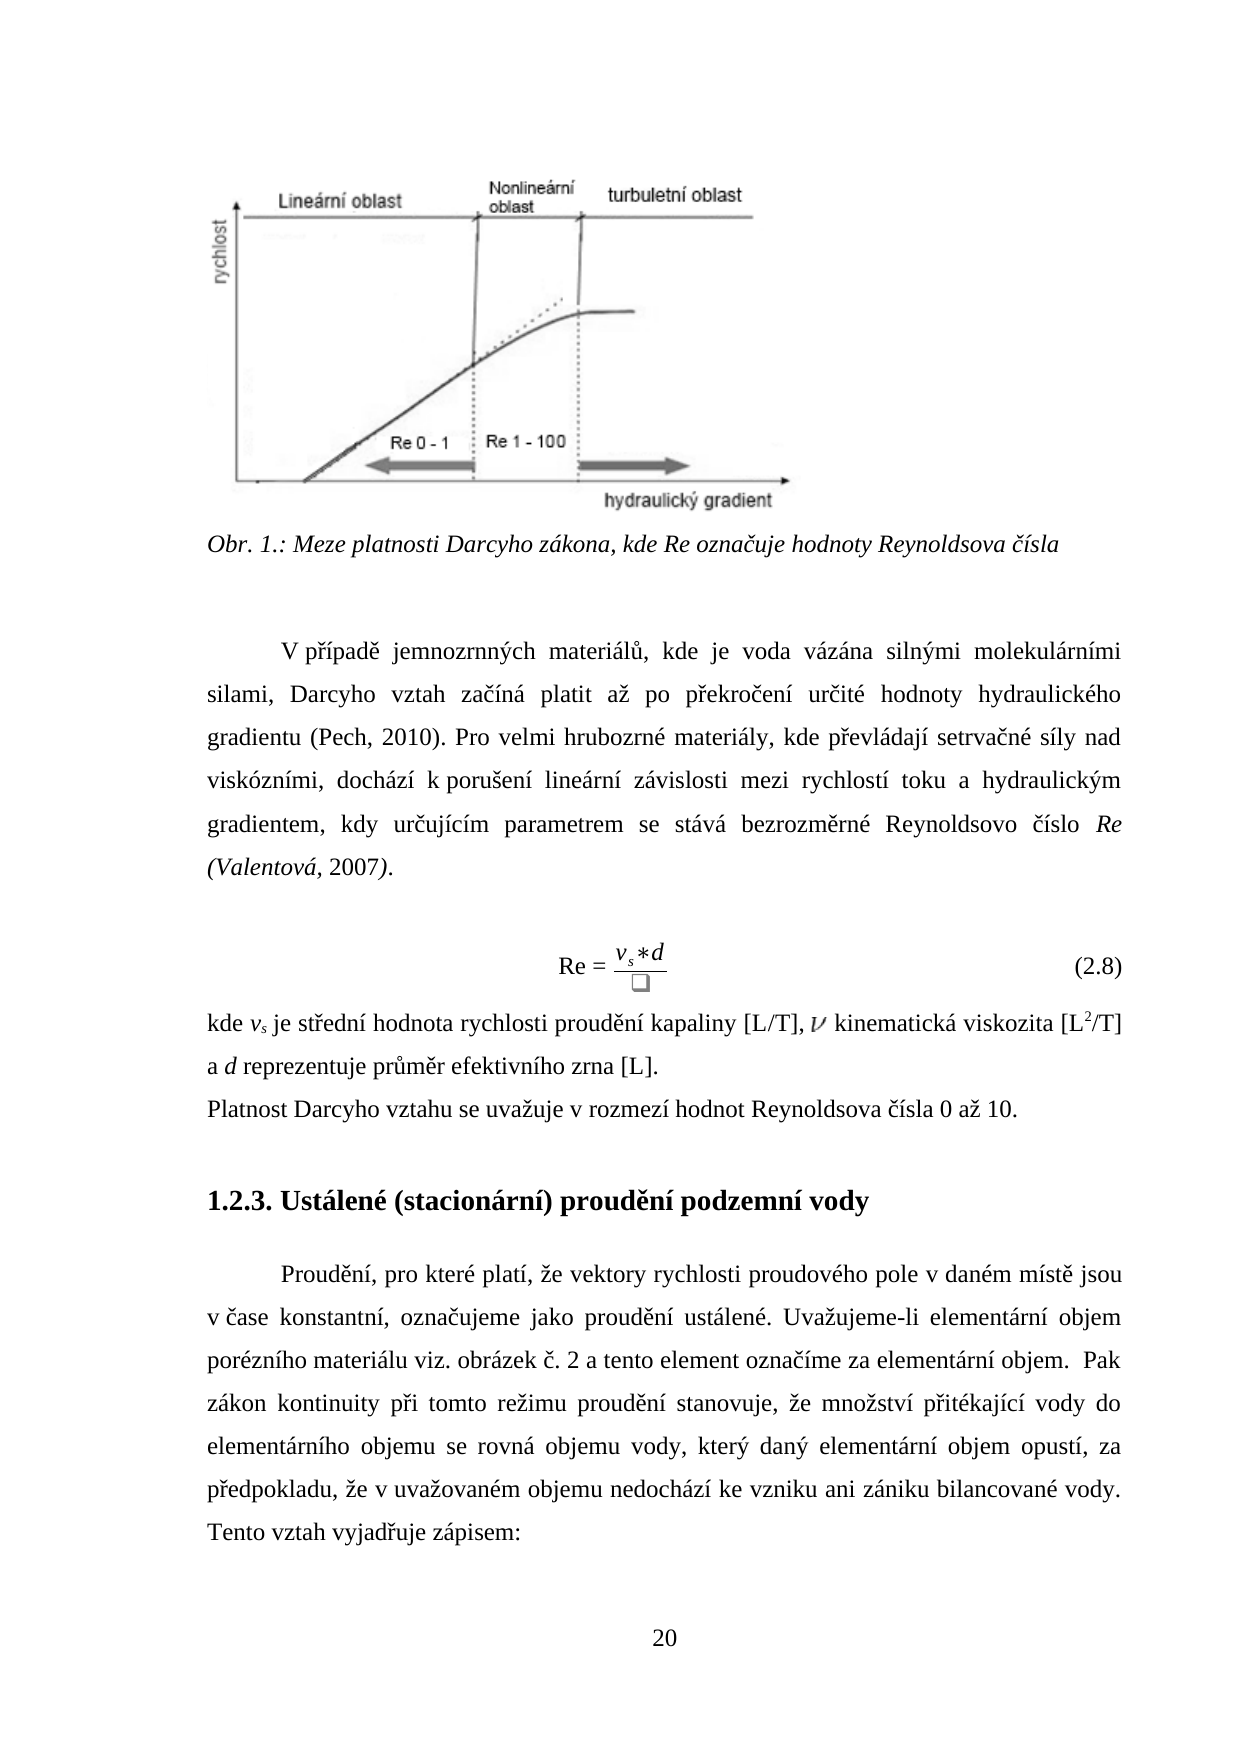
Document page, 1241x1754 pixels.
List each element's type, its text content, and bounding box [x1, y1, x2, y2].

picture [206, 177, 815, 515]
text V případě jemnozrnných materiálů, kde je voda vázána silnými molekulárními silami, Darcyho vztah začíná platit až po překročení určité hodnoty hydraulického gradientu (Pech, 2010). Pro velmi hrubozrné materiály, kde převládají setrvačné síly nad viskózními, dochází k porušení lineární závislosti mezi rychlostí toku a hydraulickým gradientem, kdy určujícím parametrem se stává bezrozměrné Reynoldsovo číslo Re (Valentová, 2007). [207, 636, 1122, 881]
subtitle 1.2.3. Ustálené (stacionární) proudění podzemní vody [207, 1183, 1122, 1217]
text Obr. 1.: Meze platnosti Darcyho zákona, kde Re označuje hodnoty Reynoldsova čísla [207, 529, 1122, 558]
text Platnost Darcyho vztahu se uvažuje v rozmezí hodnot Reynoldsova čísla 0 až 10. [207, 1094, 1122, 1123]
picture [811, 1017, 828, 1032]
text Proudění, pro které platí, že vektory rychlosti proudového pole v daném místě jsou v čase konstantní, označujeme jako proudění ustálené. Uvažujeme-li elementární objem porézního materiálu viz. obrázek č. 2 a tento element označíme za elementární objem. Pak zákon kontinuity při tomto režimu proudění stanovuje, že množství přitékající vody do elementárního objemu se rovná objemu vody, který daný elementární objem opustí, za předpokladu, že v uvažovaném objemu nedochází ke vzniku ani zániku bilancované vody. Tento vztah vyjadřuje zápisem: [207, 1259, 1122, 1546]
text Re = (2.8) [207, 938, 1122, 994]
text kde vs je střední hodnota rychlosti proudění kapaliny [L/T], kinematická viskozita [L2/T] a d reprezentuje průměr efektivního zrna [L]. [207, 1008, 1122, 1080]
